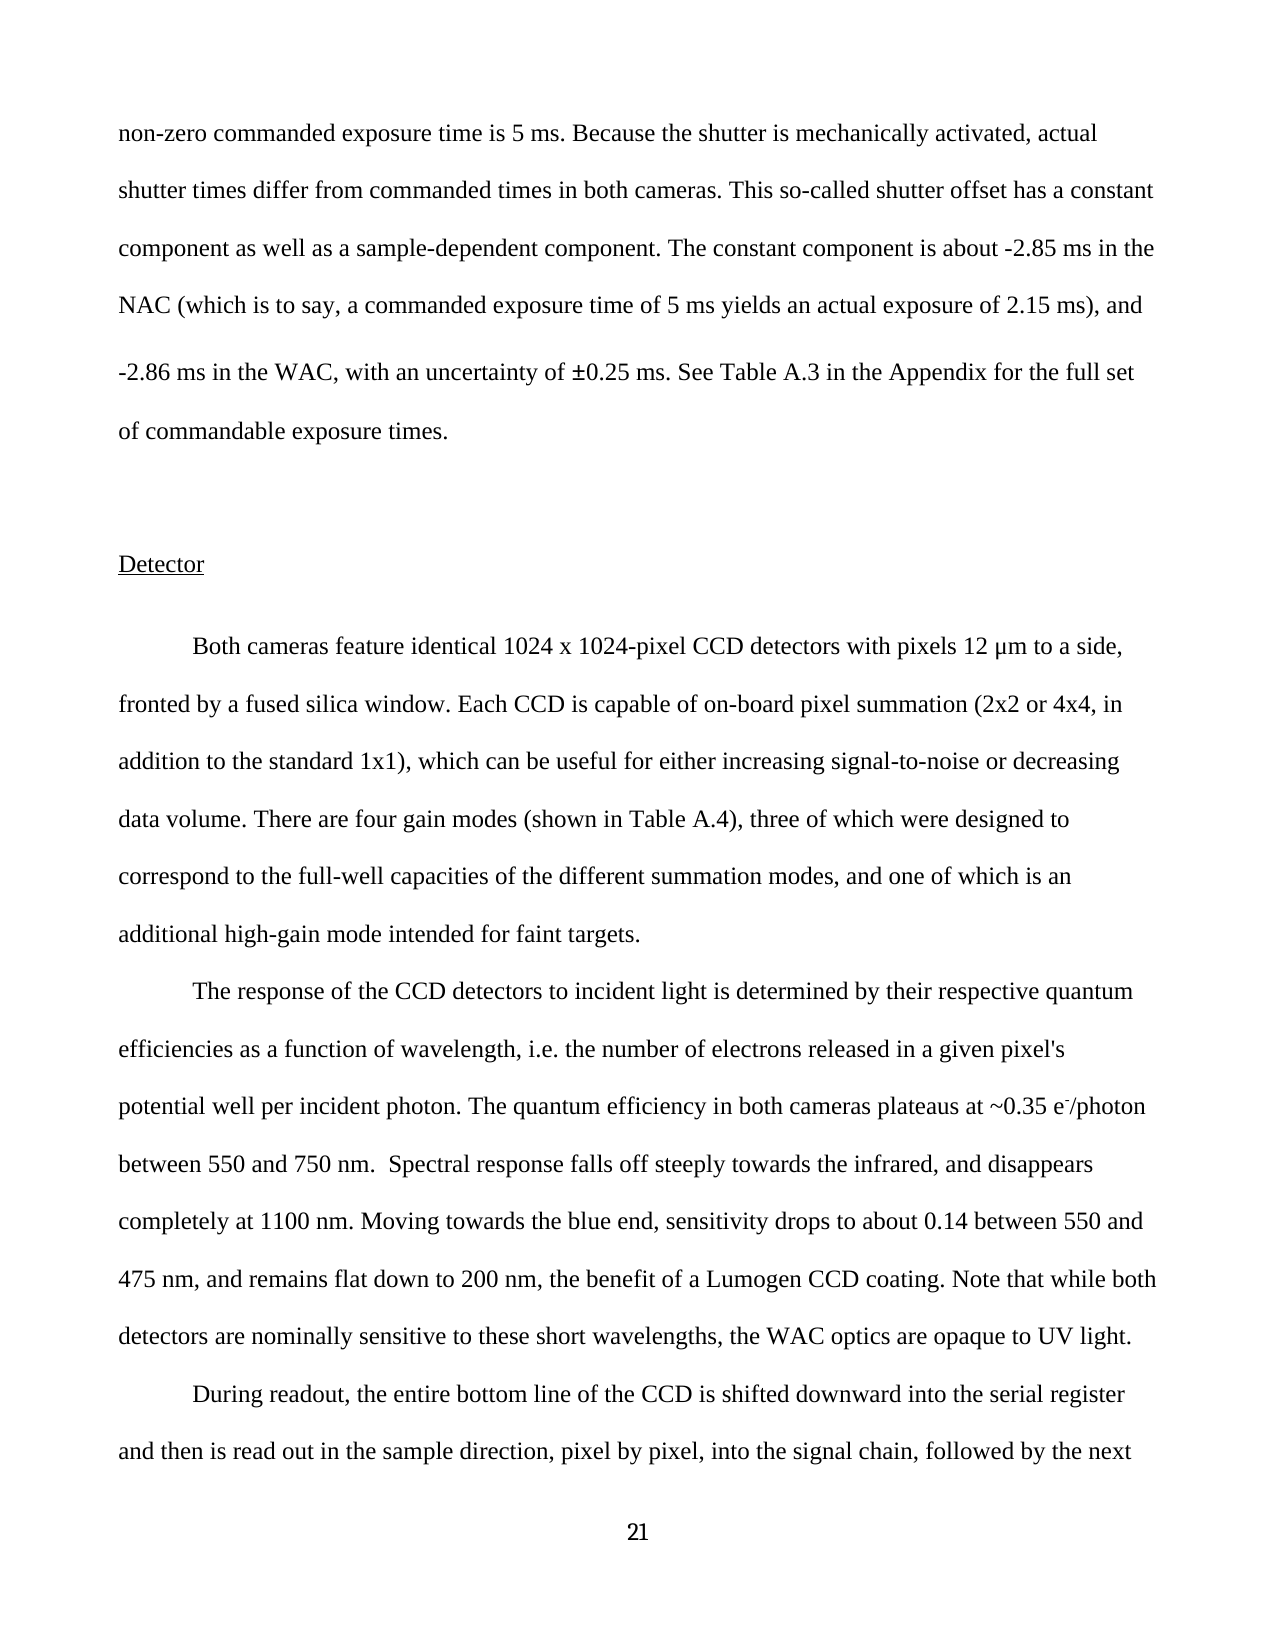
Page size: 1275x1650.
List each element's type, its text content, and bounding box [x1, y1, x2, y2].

text Both cameras feature identical 1024 x 1024-pixel CCD detectors with pixels 12 μm to a side, fronted by a fused silica window. Each CCD is capable of on-board pixel summation (2x2 or 4x4, in addition to the standard 1x1), which can be useful for either increasing signal-to-noise or decreasing data volume. There are four gain modes (shown in Table A.4), three of which were designed to correspond to the full-well capacities of the different summation modes, and one of which is an additional high-gain mode intended for faint targets. [118, 631, 1157, 947]
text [118, 1379, 1157, 1465]
subtitle Detector [118, 549, 1157, 577]
text The response of the CCD detectors to incident light is determined by their respective quantum efficiencies as a function of wavelength, i.e. the number of electrons released in a given pixel's potential well per incident photon. The quantum efficiency in both cameras plateaus at ~0.35 e-/photon between 550 and 750 nm. Spectral response falls off steeply towards the infrared, and disappears completely at 1100 nm. Moving towards the blue end, sensitivity drops to about 0.14 between 550 and 475 nm, and remains flat down to 200 nm, the benefit of a Lumogen CCD coating. Note that while both detectors are nominally sensitive to these short wavelengths, the WAC optics are opaque to UV light. [118, 976, 1157, 1350]
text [118, 118, 1157, 445]
